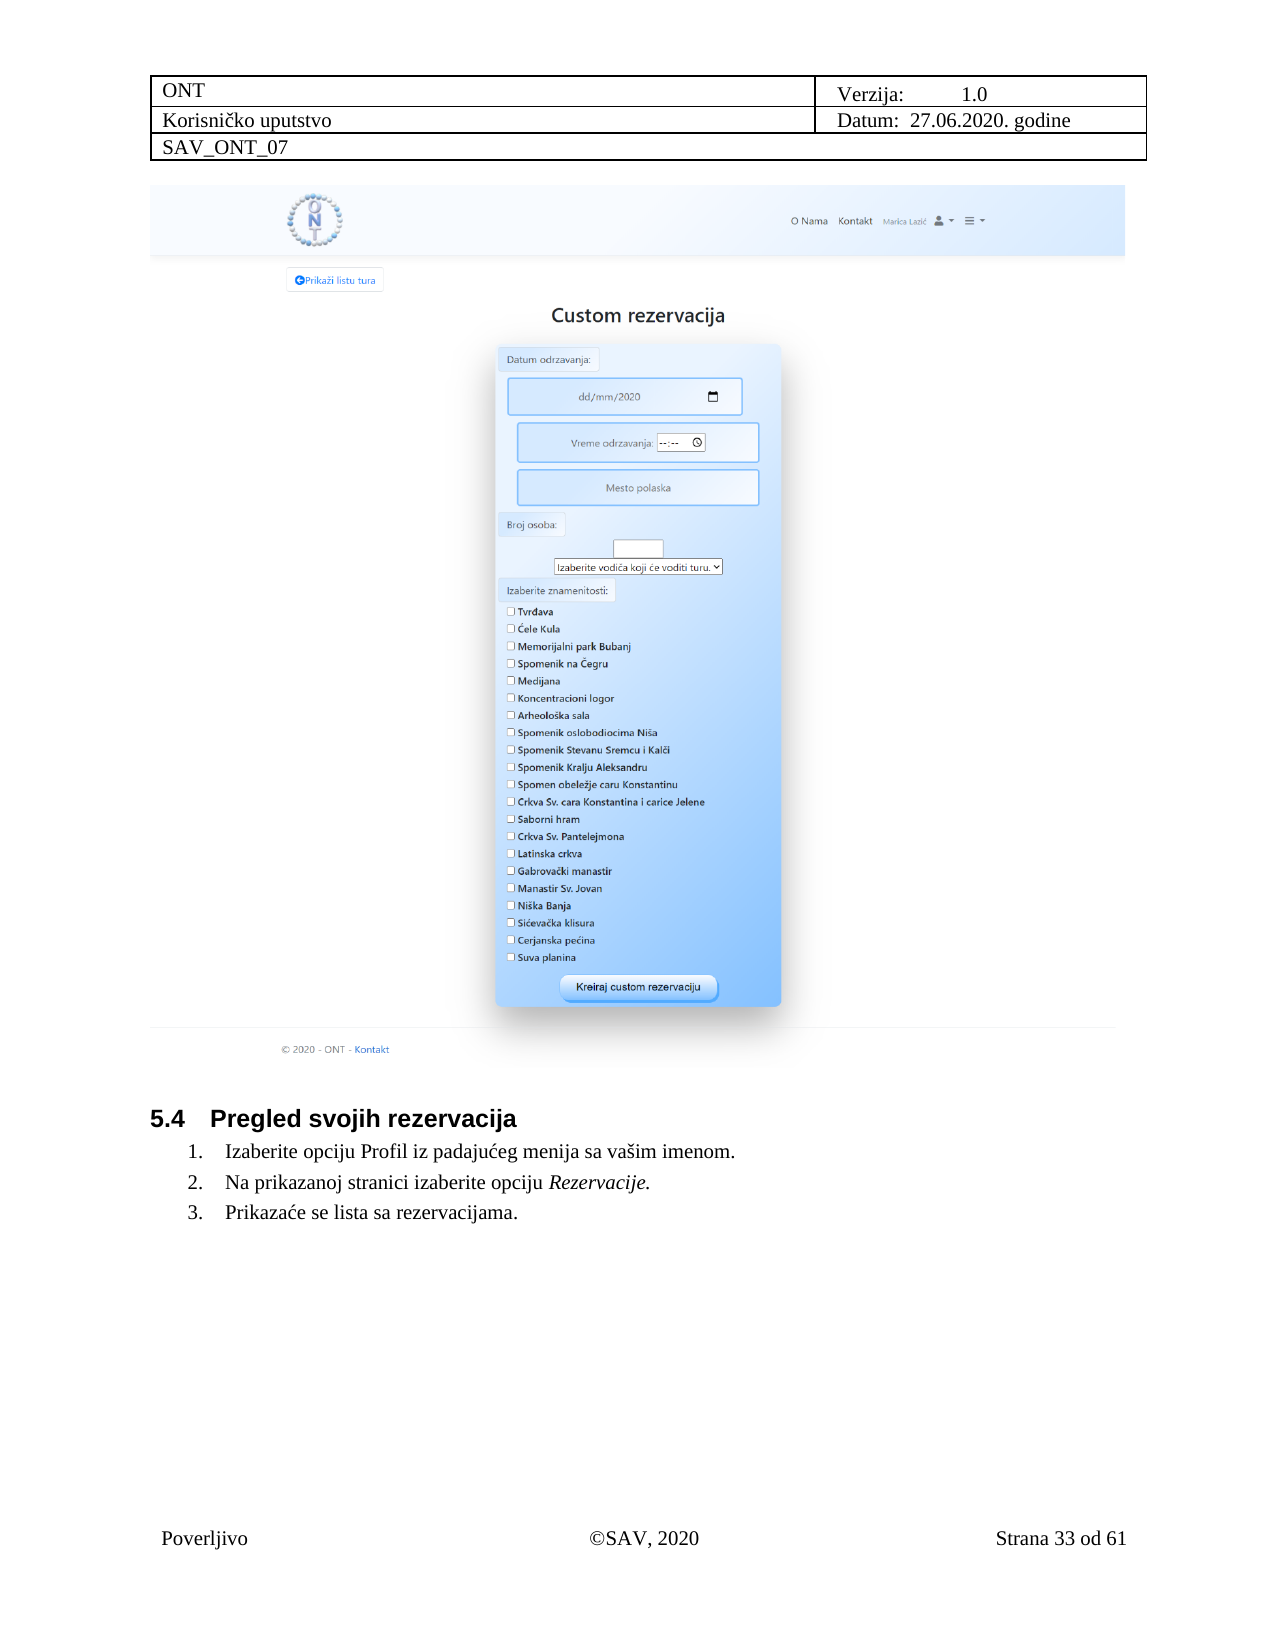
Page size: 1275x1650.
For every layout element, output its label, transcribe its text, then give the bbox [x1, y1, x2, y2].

list Prikazaće se lista sa rezervacijama. [187, 1200, 1125, 1224]
list Na prikazanoj stranici izaberite opciju Rezervacije. [187, 1170, 1125, 1194]
subtitle Pregled svojih rezervacija [150, 1104, 1125, 1133]
picture [150, 185, 1125, 1068]
list Izaberite opciju Profil iz padajućeg menija sa vašim imenom. [187, 1139, 1125, 1163]
